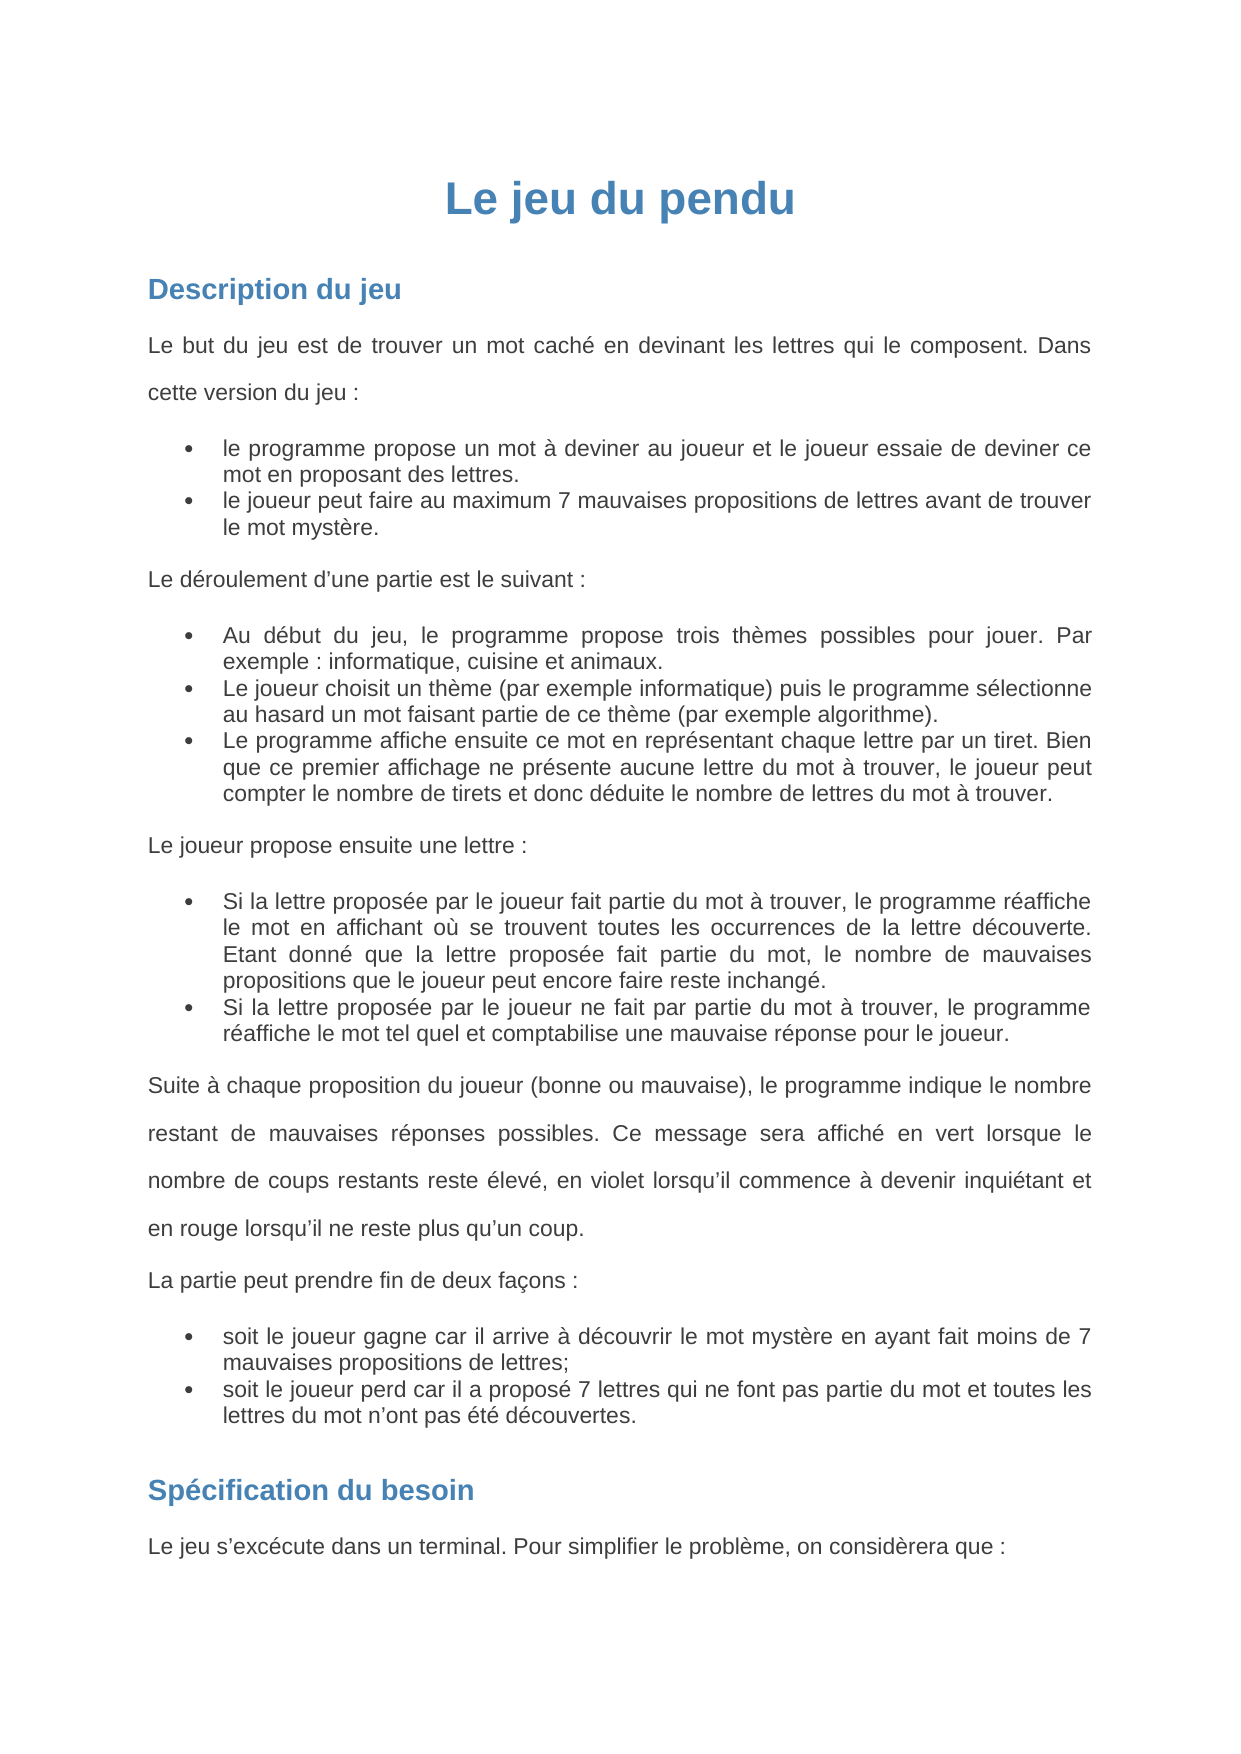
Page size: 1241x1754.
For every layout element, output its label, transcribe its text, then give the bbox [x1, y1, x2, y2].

list Le programme affiche ensuite ce mot en représentant chaque lettre par un tiret. Bien que ce premier affichage ne présente aucune lettre du mot à trouver, le joueur peut compter le nombre de tirets et donc déduite le nombre de lettres du mot à trouver. [185, 727, 1093, 806]
text Description du jeu [148, 252, 1093, 306]
list le joueur peut faire au maximum 7 mauvaises propositions de lettres avant de trouver le mot mystère. [185, 487, 1093, 540]
list Si la lettre proposée par le joueur fait partie du mot à trouver, le programme réaffiche le mot en affichant où se trouvent toutes les occurrences de la lettre découverte. Etant donné que la lettre proposée fait partie du mot, le nombre de mauvaises propositions que le joueur peut encore faire reste inchangé. [185, 888, 1093, 993]
text Suite à chaque proposition du joueur (bonne ou mauvaise), le programme indique le nombre restant de mauvaises réponses possibles. Ce message sera affiché en vert lorsque le nombre de coups restants reste élevé, en violet lorsqu’il commence à devenir inquiétant et en rouge lorsqu’il ne reste plus qu’un coup. [148, 1051, 1093, 1241]
text Le déroulement d’une partie est le suivant : [148, 545, 1093, 593]
text La partie peut prendre fin de deux façons : [148, 1246, 1093, 1294]
text Le jeu s’excécute dans un terminal. Pour simplifier le problème, on considèrera que : [148, 1512, 1093, 1559]
list soit le joueur gagne car il arrive à découvrir le mot mystère en ayant fait moins de 7 mauvaises propositions de lettres; [185, 1323, 1093, 1376]
text Spécification du besoin [148, 1453, 1093, 1507]
list Le joueur choisit un thème (par exemple informatique) puis le programme sélectionne au hasard un mot faisant partie de ce thème (par exemple algorithme). [185, 674, 1093, 727]
list Si la lettre proposée par le joueur ne fait par partie du mot à trouver, le programme réaffiche le mot tel quel et comptabilise une mauvaise réponse pour le joueur. [185, 993, 1093, 1046]
list soit le joueur perd car il a proposé 7 lettres qui ne font pas partie du mot et toutes les lettres du mot n’ont pas été découvertes. [185, 1376, 1093, 1428]
list Au début du jeu, le programme propose trois thèmes possibles pour jouer. Par exemple : informatique, cuisine et animaux. [185, 622, 1093, 674]
text Le joueur propose ensuite une lettre : [148, 811, 1093, 859]
text Le jeu du pendu [146, 151, 1095, 224]
text Le but du jeu est de trouver un mot caché en devinant les lettres qui le composent. Dans cette version du jeu : [148, 311, 1093, 406]
list le programme propose un mot à deviner au joueur et le joueur essaie de deviner ce mot en proposant des lettres. [185, 435, 1093, 487]
